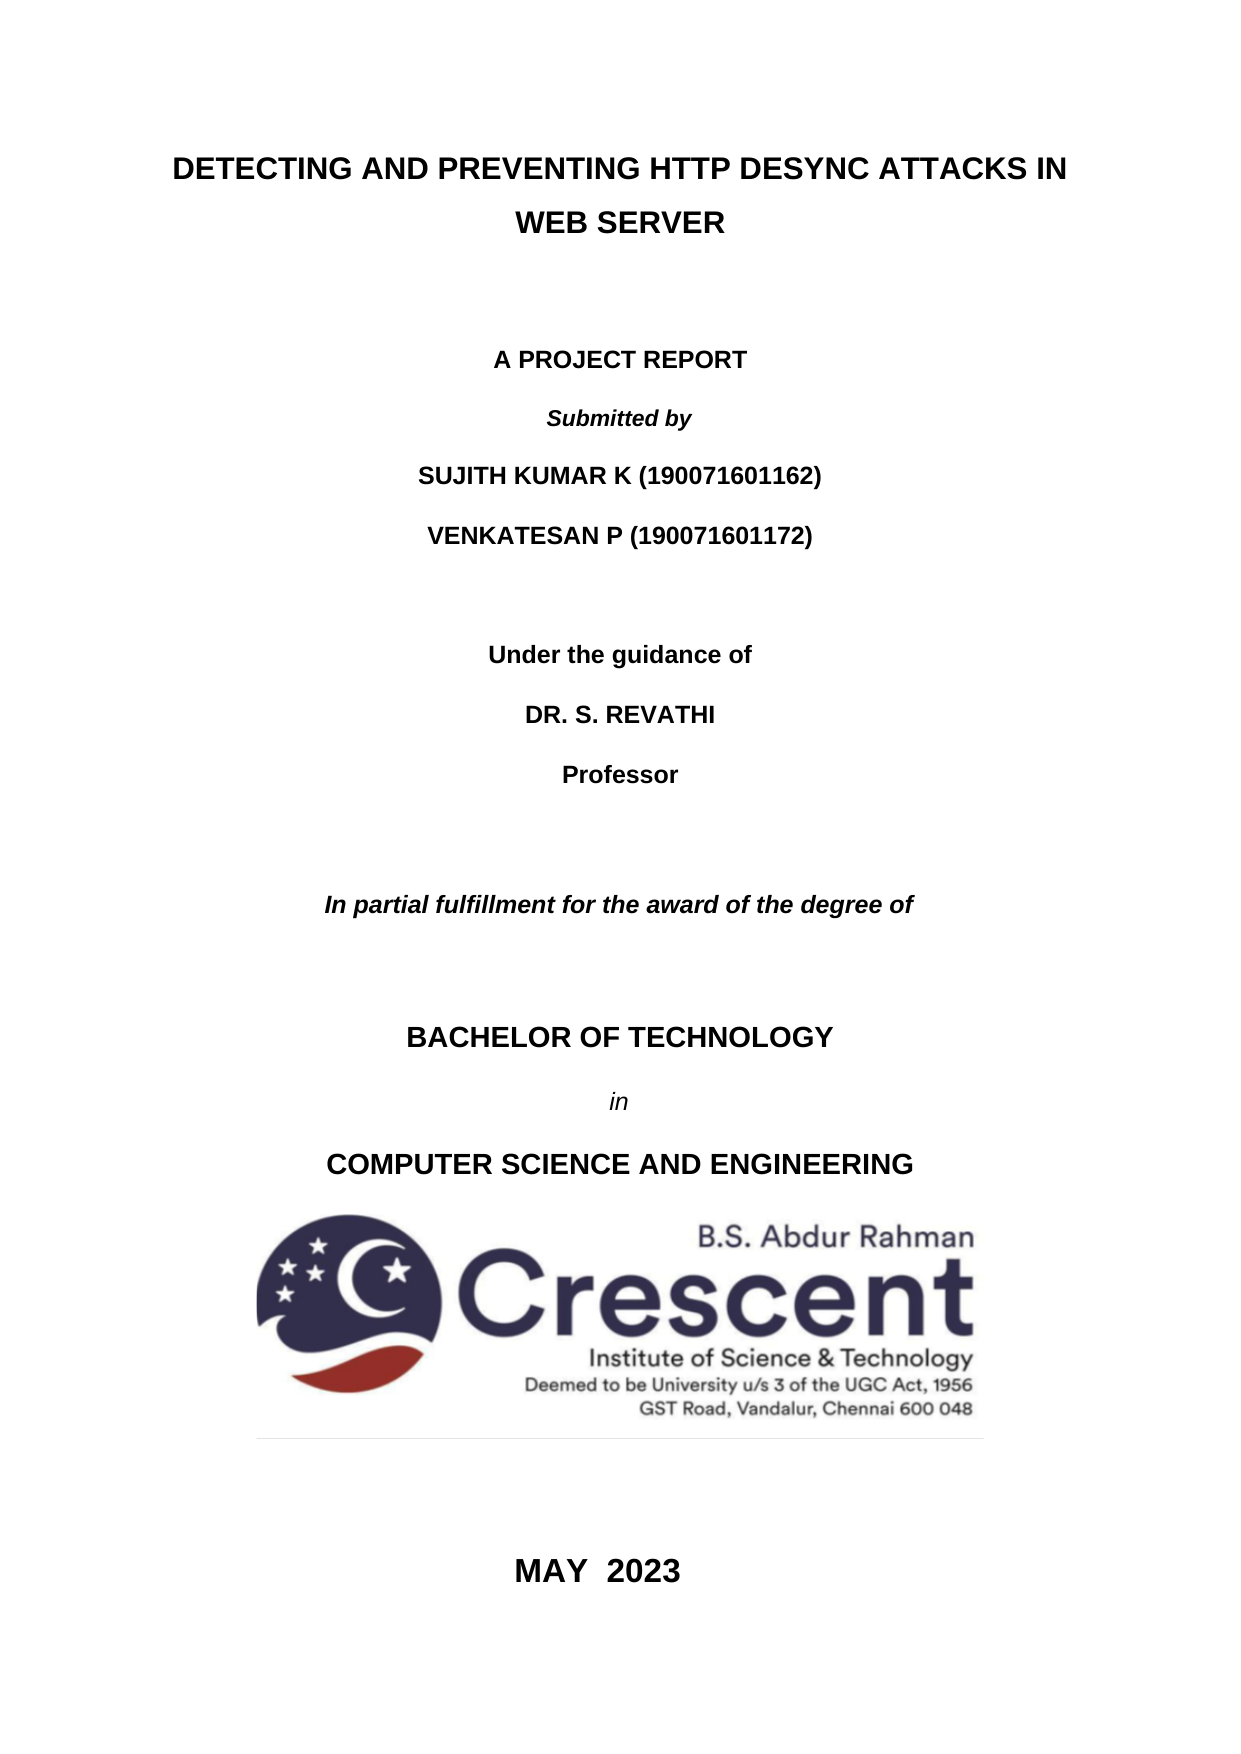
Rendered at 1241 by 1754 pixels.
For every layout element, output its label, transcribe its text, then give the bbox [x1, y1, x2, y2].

text Under the guidance of [150, 640, 1090, 669]
text DR. S. REVATHI [150, 700, 1090, 729]
text DETECTING AND PREVENTING HTTP DESYNC ATTACKS IN WEB SERVER [150, 150, 1090, 240]
text A PROJECT REPORT [150, 345, 1090, 374]
picture [256, 1214, 984, 1440]
text COMPUTER SCIENCE AND ENGINEERING [150, 1147, 1090, 1181]
text in [150, 1087, 1090, 1116]
text VENKATESAN P (190071601172) [150, 521, 1090, 549]
text Submitted by [150, 405, 1090, 431]
text Professor [150, 760, 1090, 788]
text In partial fulfillment for the award of the degree of [150, 890, 1090, 919]
text BACHELOR OF TECHNOLOGY [150, 1020, 1090, 1054]
text MAY 2023 [270, 1551, 925, 1589]
text SUJITH KUMAR K (190071601162) [150, 461, 1090, 489]
